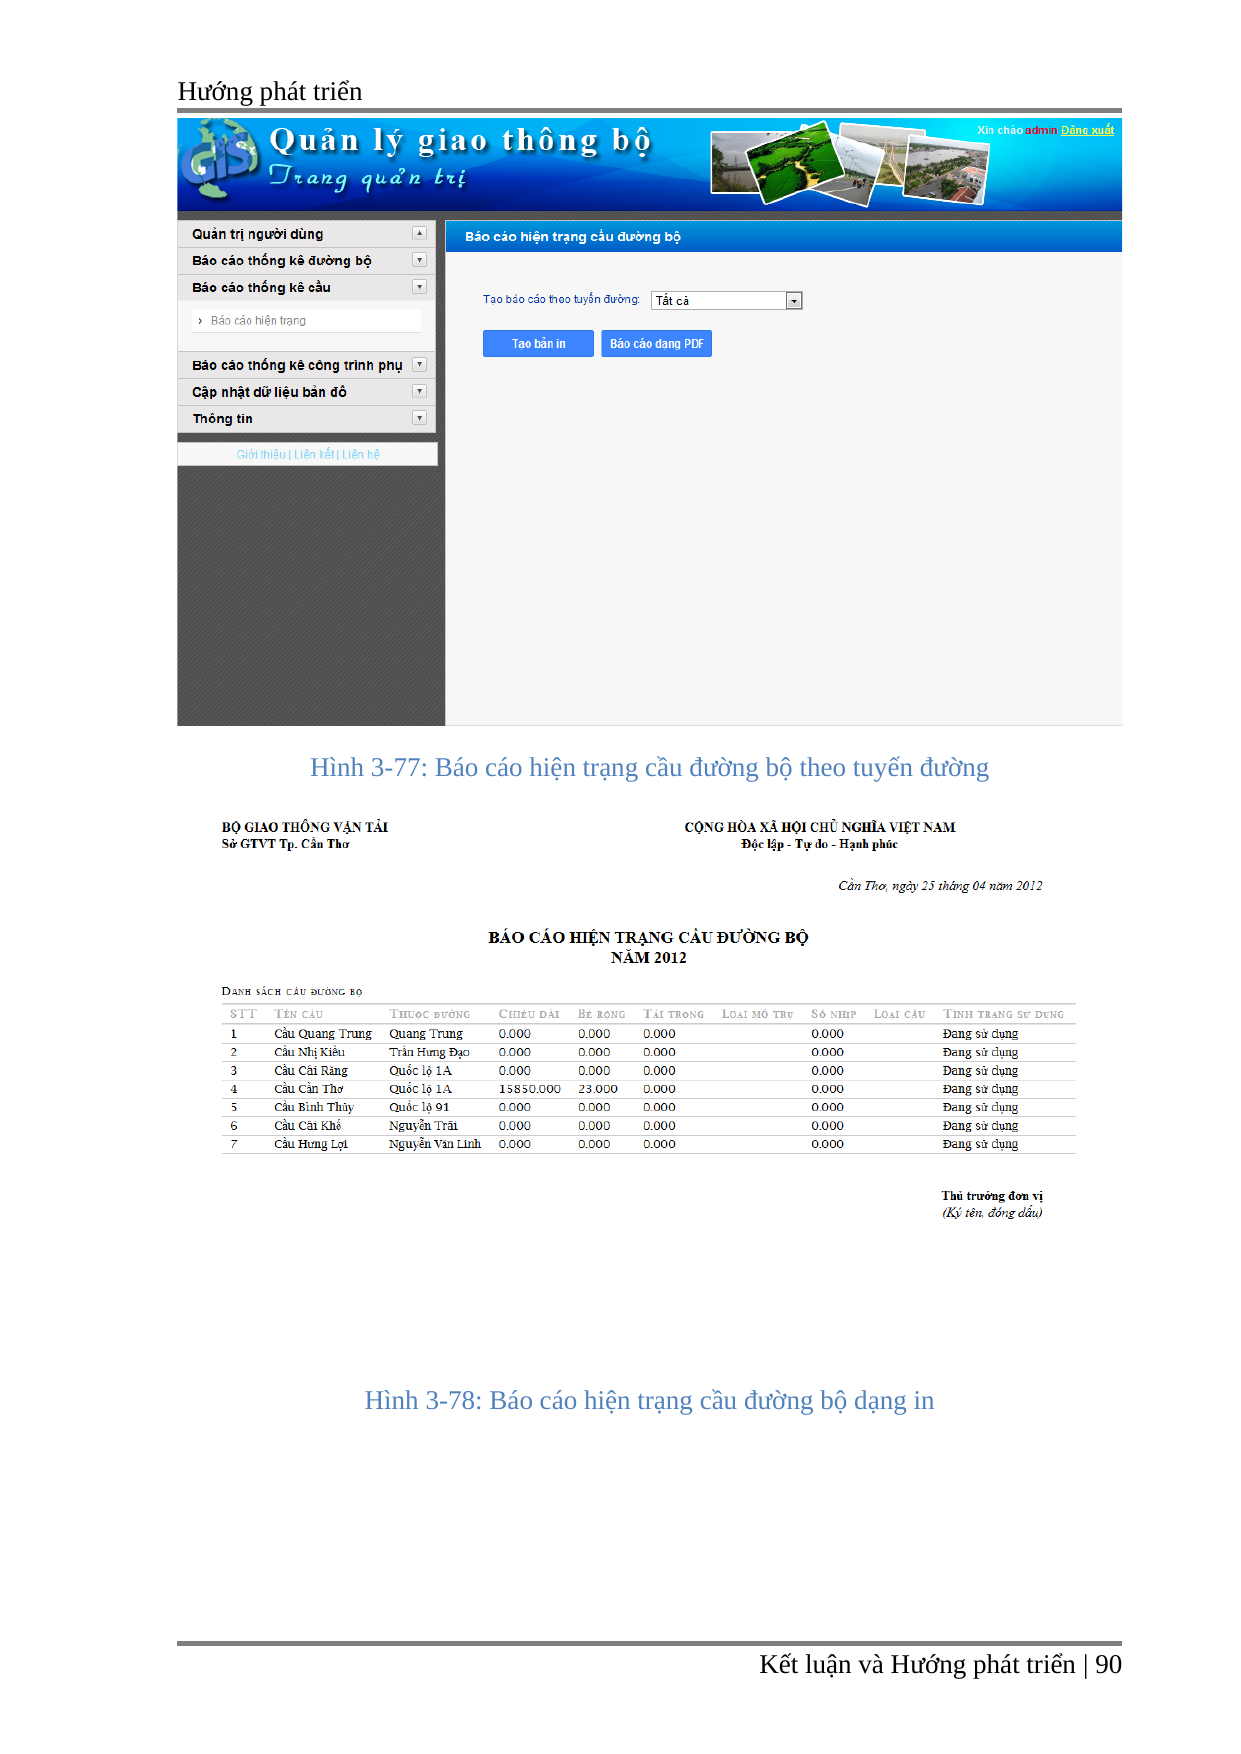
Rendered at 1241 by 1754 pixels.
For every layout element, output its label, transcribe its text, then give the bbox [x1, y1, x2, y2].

picture [623, 136, 628, 147]
picture [614, 129, 618, 149]
picture [287, 131, 293, 148]
picture [177, 118, 1123, 726]
picture [519, 129, 524, 149]
picture [472, 137, 476, 148]
picture [505, 132, 510, 149]
picture [389, 136, 396, 147]
picture [201, 118, 210, 124]
picture [459, 136, 464, 149]
picture [644, 136, 649, 149]
picture [177, 802, 1123, 1359]
picture [329, 136, 338, 149]
picture [481, 137, 485, 148]
